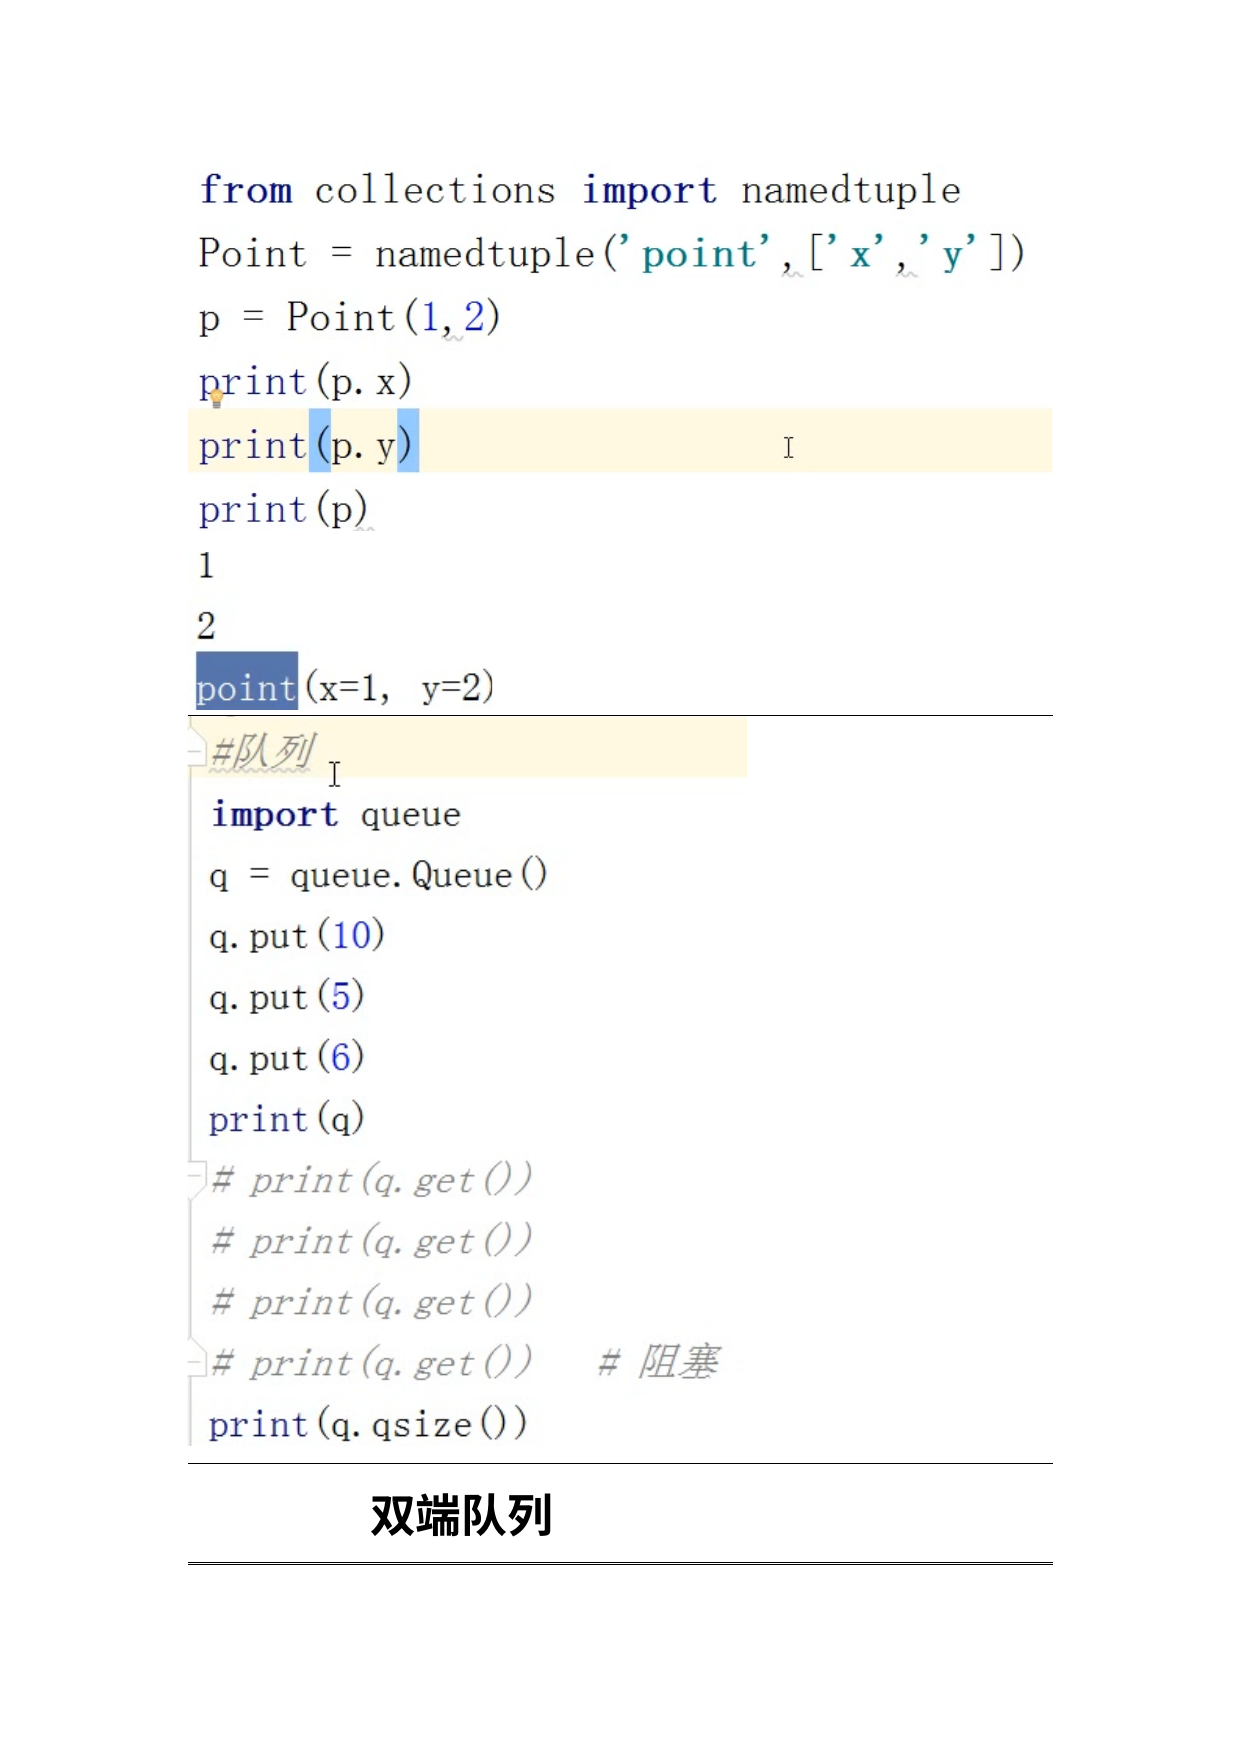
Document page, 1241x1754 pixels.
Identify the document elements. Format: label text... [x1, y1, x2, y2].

text 双端队列 [187, 1464, 1053, 1565]
picture [187, 716, 747, 1446]
picture [187, 552, 493, 710]
picture [187, 162, 1053, 531]
